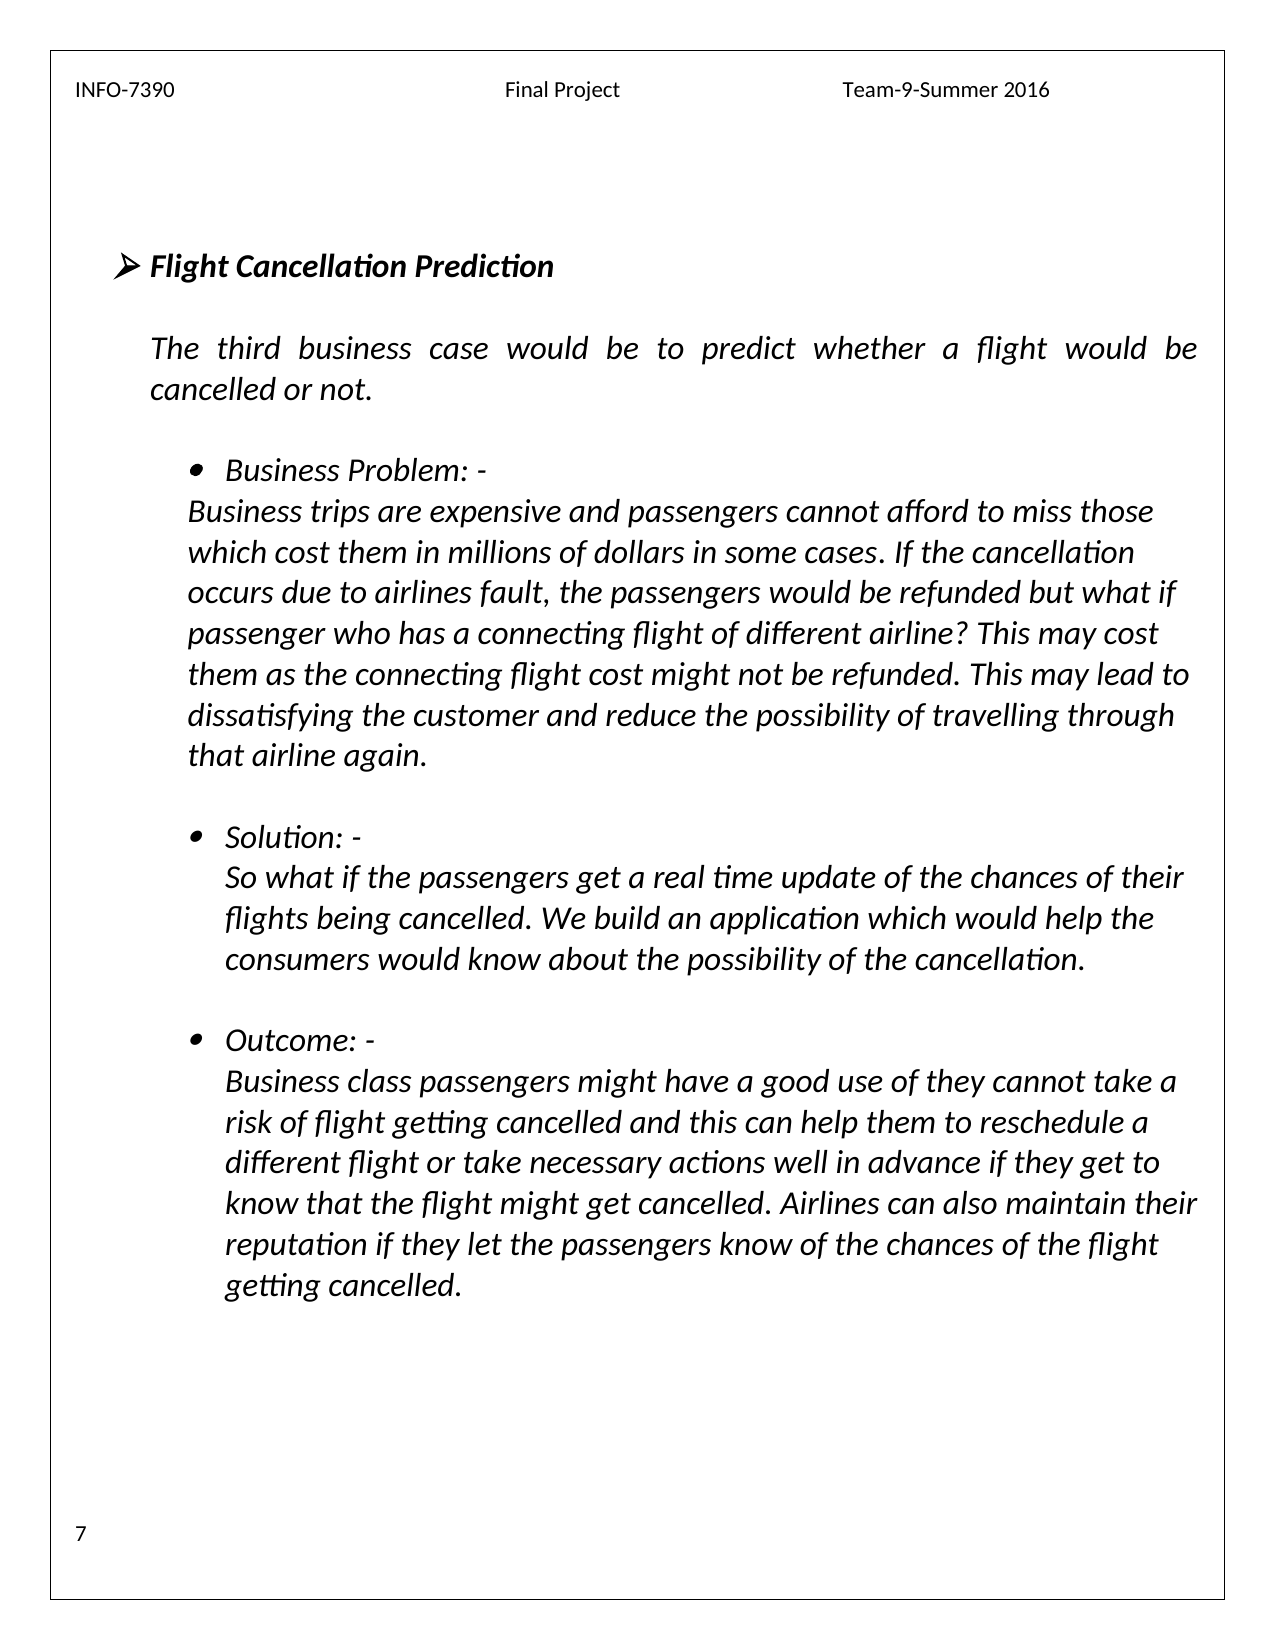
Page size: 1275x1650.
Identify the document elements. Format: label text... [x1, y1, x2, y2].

text Business trips are expensive and passengers cannot afford to miss those which cost them in millions of dollars in some cases. If the cancellation occurs due to airlines fault, the passengers would be refunded but what if passenger who has a connecting flight of different airline? This may cost them as the connecting flight cost might not be refunded. This may lead to dissatisfying the customer and reduce the possibility of travelling through that airline again. [187, 490, 1200, 775]
list Flight Cancellation Prediction [112, 246, 1200, 286]
text So what if the passengers get a real time update of the chances of their flights being cancelled. We build an application which would help the consumers would know about the possibility of the cancellation. [225, 856, 1200, 979]
list Business Problem: - [187, 449, 1200, 490]
text The third business case would be to predict whether a flight would be cancelled or not. [150, 327, 1200, 408]
list Outcome: - [187, 1019, 1200, 1060]
list Solution: - [187, 816, 1200, 856]
text Business class passengers might have a good use of they cannot take a risk of flight getting cancelled and this can help them to reschedule a different flight or take necessary actions well in advance if they get to know that the flight might get cancelled. Airlines can also maintain their reputation if they let the passengers know of the chances of the flight getting cancelled. [225, 1060, 1200, 1304]
